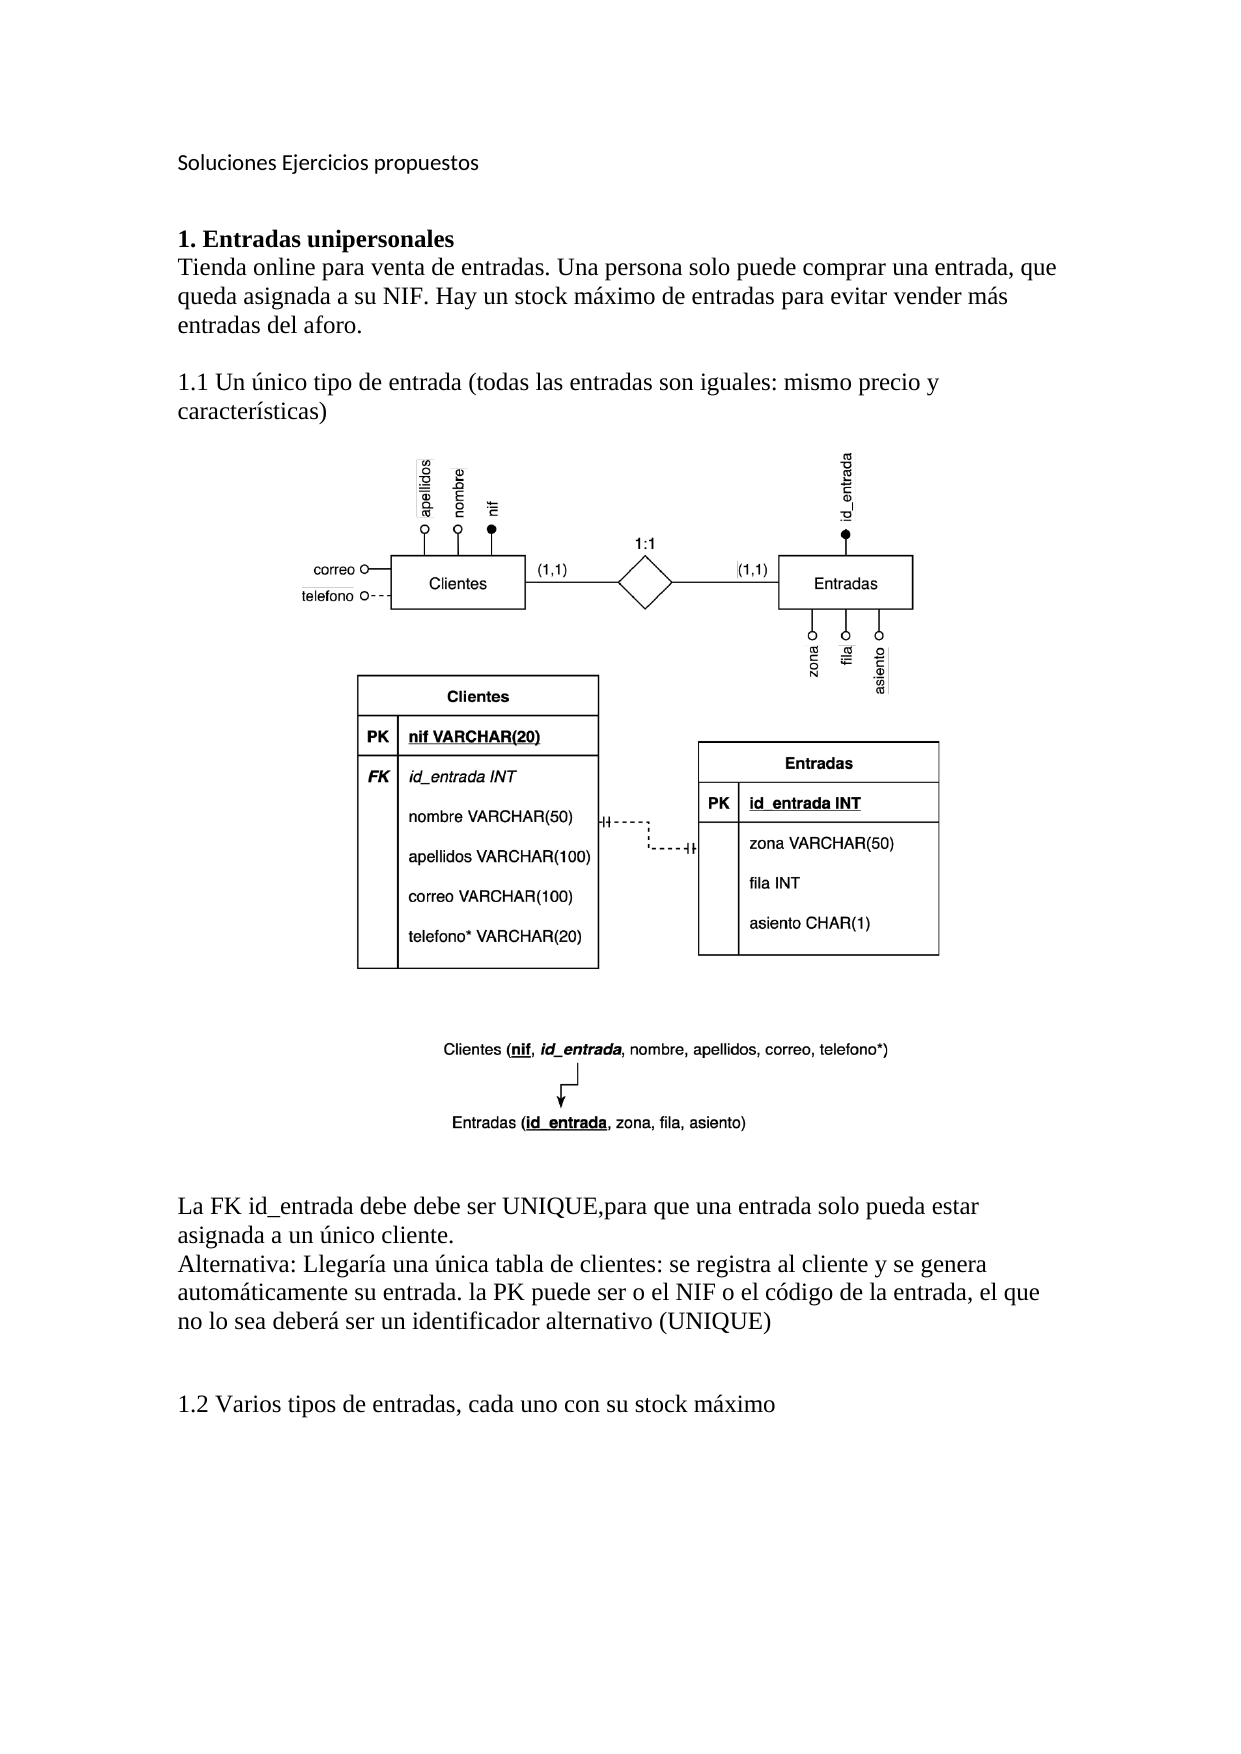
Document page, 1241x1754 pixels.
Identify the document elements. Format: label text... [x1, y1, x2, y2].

text Soluciones Ejercicios propuestos [177, 148, 1063, 176]
text Tienda online para venta de entradas. Una persona solo puede comprar una entrada, que queda asignada a su NIF. Hay un stock máximo de entradas para evitar vender más entradas del aforo. [177, 252, 1063, 339]
picture [301, 453, 940, 1135]
text 1.1 Un único tipo de entrada (todas las entradas son iguales: mismo precio y características) [177, 367, 1063, 425]
text 1. Entradas unipersonales [177, 224, 1063, 252]
text La FK id_entrada debe debe ser UNIQUE,para que una entrada solo pueda estar asignada a un único cliente. [177, 1191, 1063, 1249]
text Alternativa: Llegaría una única tabla de clientes: se registra al cliente y se genera automáticamente su entrada. la PK puede ser o el NIF o el código de la entrada, el que no lo sea deberá ser un identificador alternativo (UNIQUE) [177, 1249, 1063, 1335]
text 1.2 Varios tipos de entradas, cada uno con su stock máximo [177, 1389, 1063, 1417]
